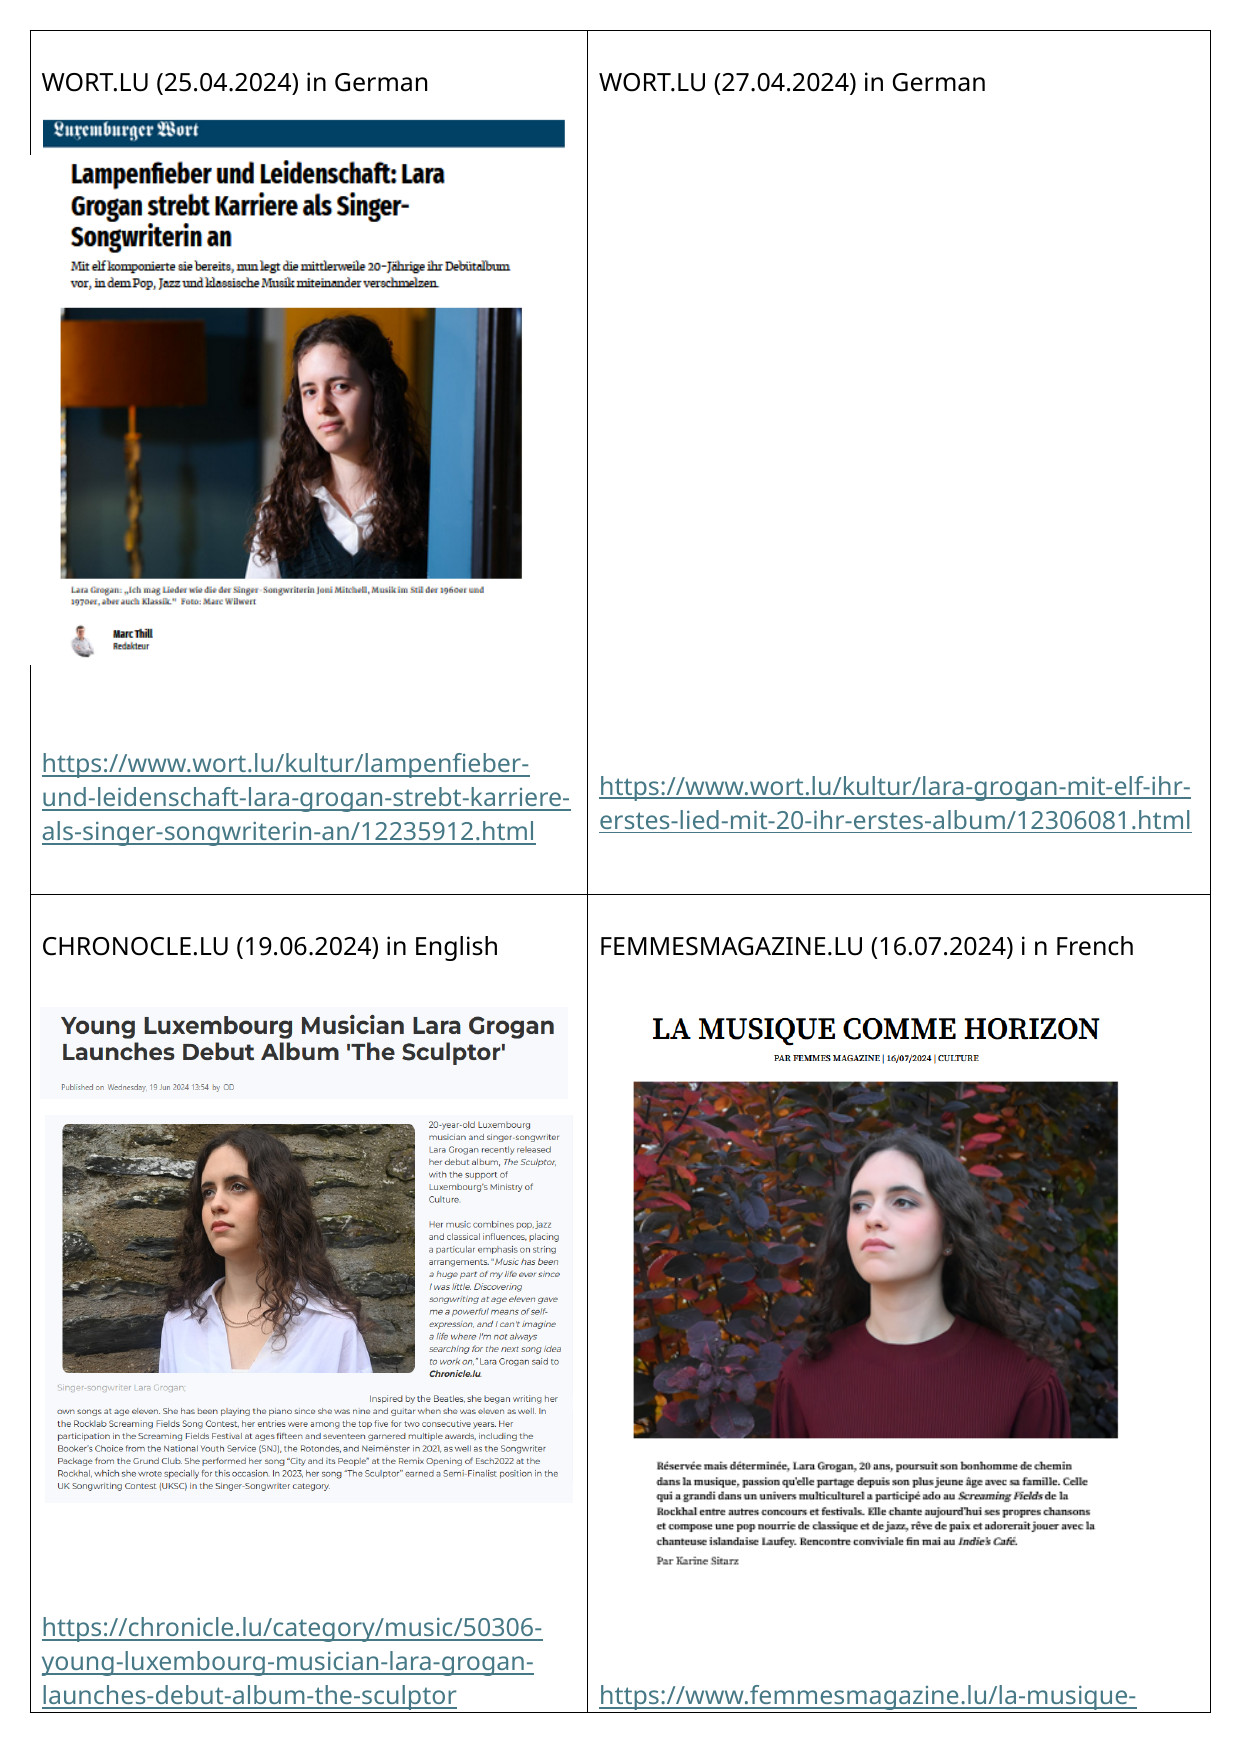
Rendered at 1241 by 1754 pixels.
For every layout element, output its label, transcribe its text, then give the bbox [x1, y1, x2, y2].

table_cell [31, 895, 587, 1712]
table_header WORT.LU (27.04.2024) in German https://www.wort.lu/kultur/lara-grogan-mit-elf-ihr-erstes-lied-mit-20-ihr-erstes-album/12306081.html [588, 31, 1210, 893]
table_header WORT.LU (25.04.2024) in German https://www.wort.lu/kultur/lampenfieber-und-leidenschaft-lara-grogan-strebt-karriere-als-singer-songwriterin-an/12235912.html [31, 31, 587, 893]
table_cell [588, 895, 1210, 1712]
